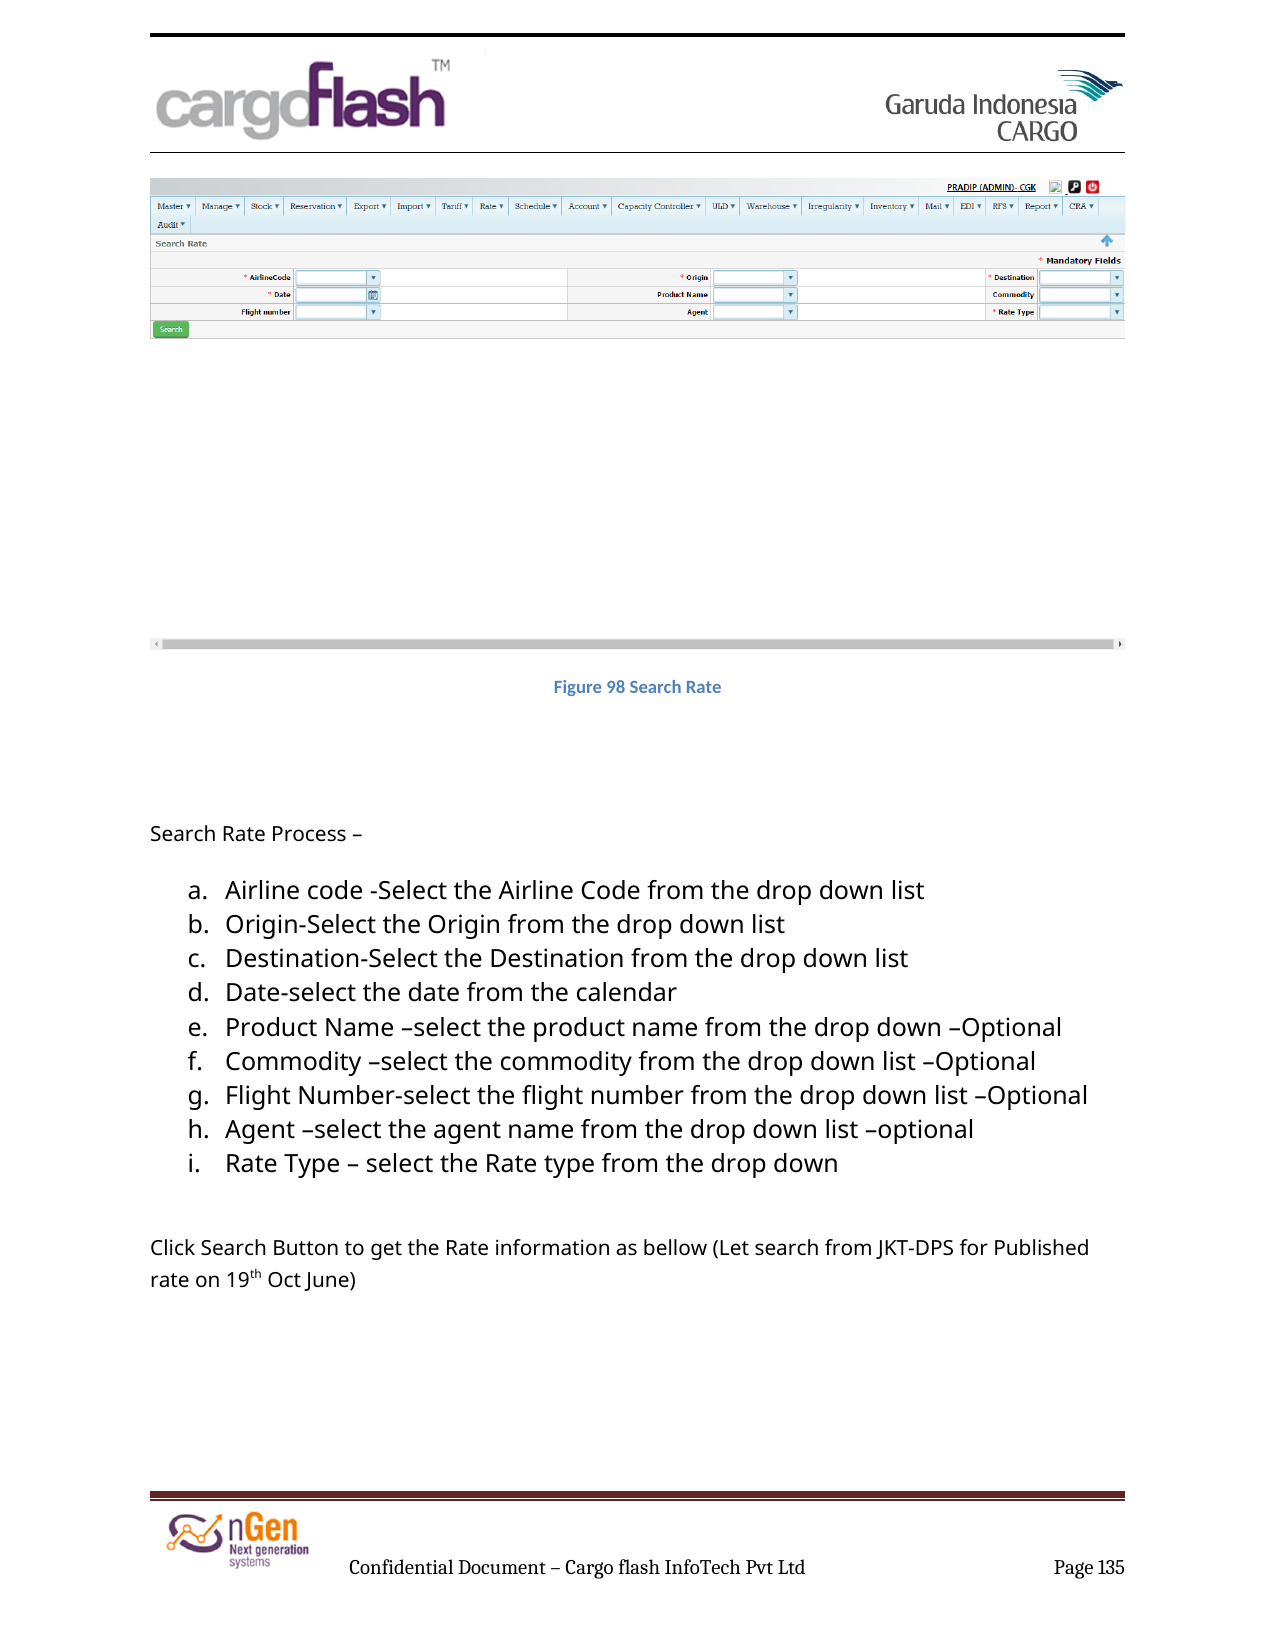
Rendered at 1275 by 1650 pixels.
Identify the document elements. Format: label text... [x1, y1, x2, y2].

list Commodity –select the commodity from the drop down list –Optional [187, 1043, 1125, 1077]
picture [881, 59, 1127, 148]
text Search Rate Process – [150, 819, 1125, 848]
text Click Search Button to get the Rate information as bellow (Let search from JKT-DPS for Published rate on 19th Oct June) [150, 1233, 1125, 1294]
list Flight Number-select the flight number from the drop down list –Optional [187, 1077, 1125, 1111]
picture [150, 1502, 327, 1575]
list Product Name –select the product name from the drop down –Optional [187, 1009, 1125, 1043]
picture [150, 178, 1125, 652]
list Rate Type – select the Rate type from the drop down [187, 1145, 1125, 1179]
list Date-select the date from the calendar [187, 975, 1125, 1009]
picture [103, 6, 525, 152]
list Agent –select the agent name from the drop down list –optional [187, 1111, 1125, 1145]
list Airline code -Select the Airline Code from the drop down list [187, 873, 1125, 907]
list Origin-Select the Origin from the drop down list [187, 907, 1125, 941]
list Destination-Select the Destination from the drop down list [187, 941, 1125, 975]
